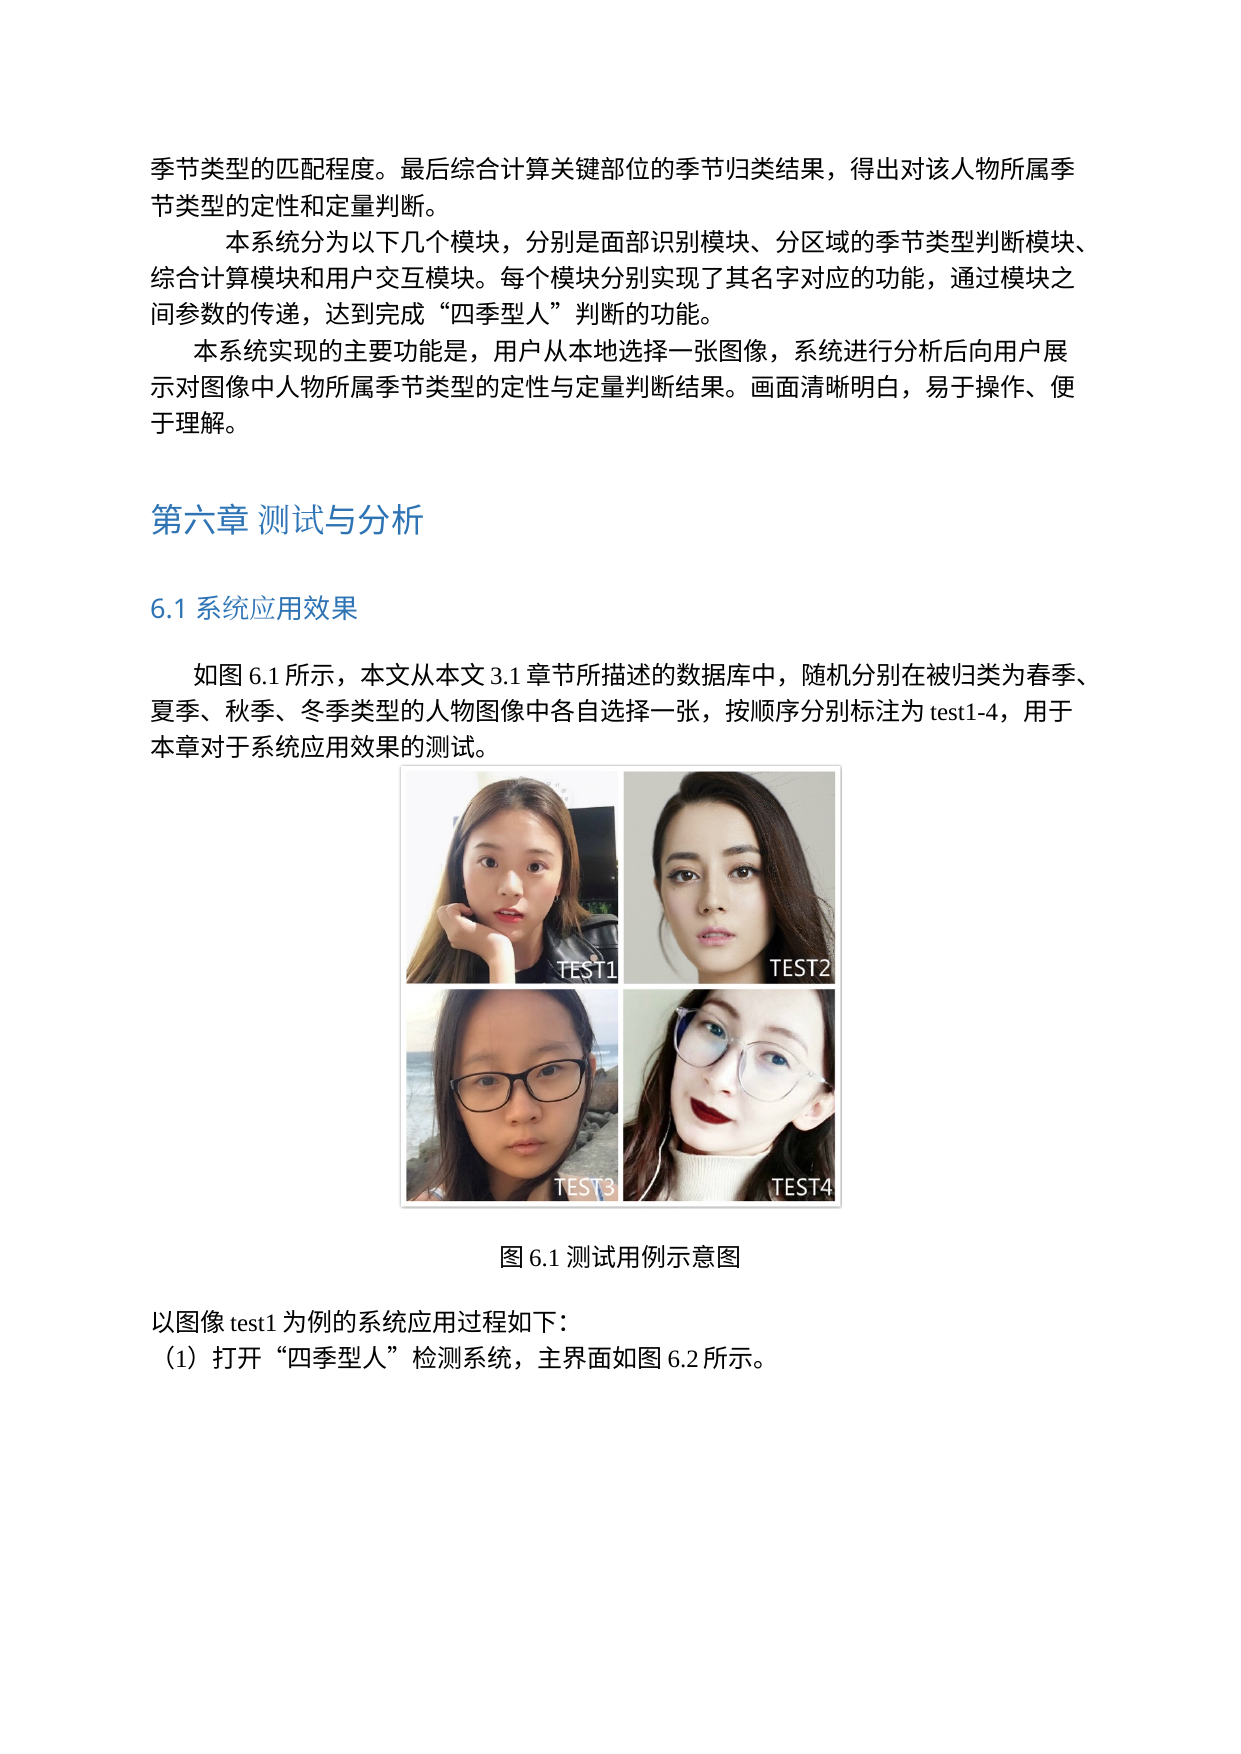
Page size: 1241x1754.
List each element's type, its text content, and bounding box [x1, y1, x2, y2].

text 本系统分为以下几个模块，分别是面部识别模块、分区域的季节类型判断模块、综合计算模块和用户交互模块。每个模块分别实现了其名字对应的功能，通过模块之间参数的传递，达到完成“四季型人”判断的功能。 [150, 222, 1090, 331]
text 如图6.1所示，本文从本文3.1章节所描述的数据库中，随机分别在被归类为春季、夏季、秋季、冬季类型的人物图像中各自选择一张，按顺序分别标注为test1-4，用于本章对于系统应用效果的测试。 [150, 655, 1090, 764]
picture [398, 764, 843, 1209]
subtitle 6.1 系统应用效果 [150, 587, 1090, 627]
text 以图像test1为例的系统应用过程如下： [150, 1302, 1090, 1338]
text （1）打开“四季型人”检测系统，主界面如图6.2所示。 [150, 1338, 1090, 1374]
subtitle 第六章 测试与分析 [150, 494, 1090, 542]
text 本系统实现的主要功能是，用户从本地选择一张图像，系统进行分析后向用户展示对图像中人物所属季节类型的定性与定量判断结果。画面清晰明白，易于操作、便于理解。 [150, 331, 1090, 440]
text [150, 150, 1090, 222]
text 图6.1 测试用例示意图 [150, 1237, 1090, 1273]
